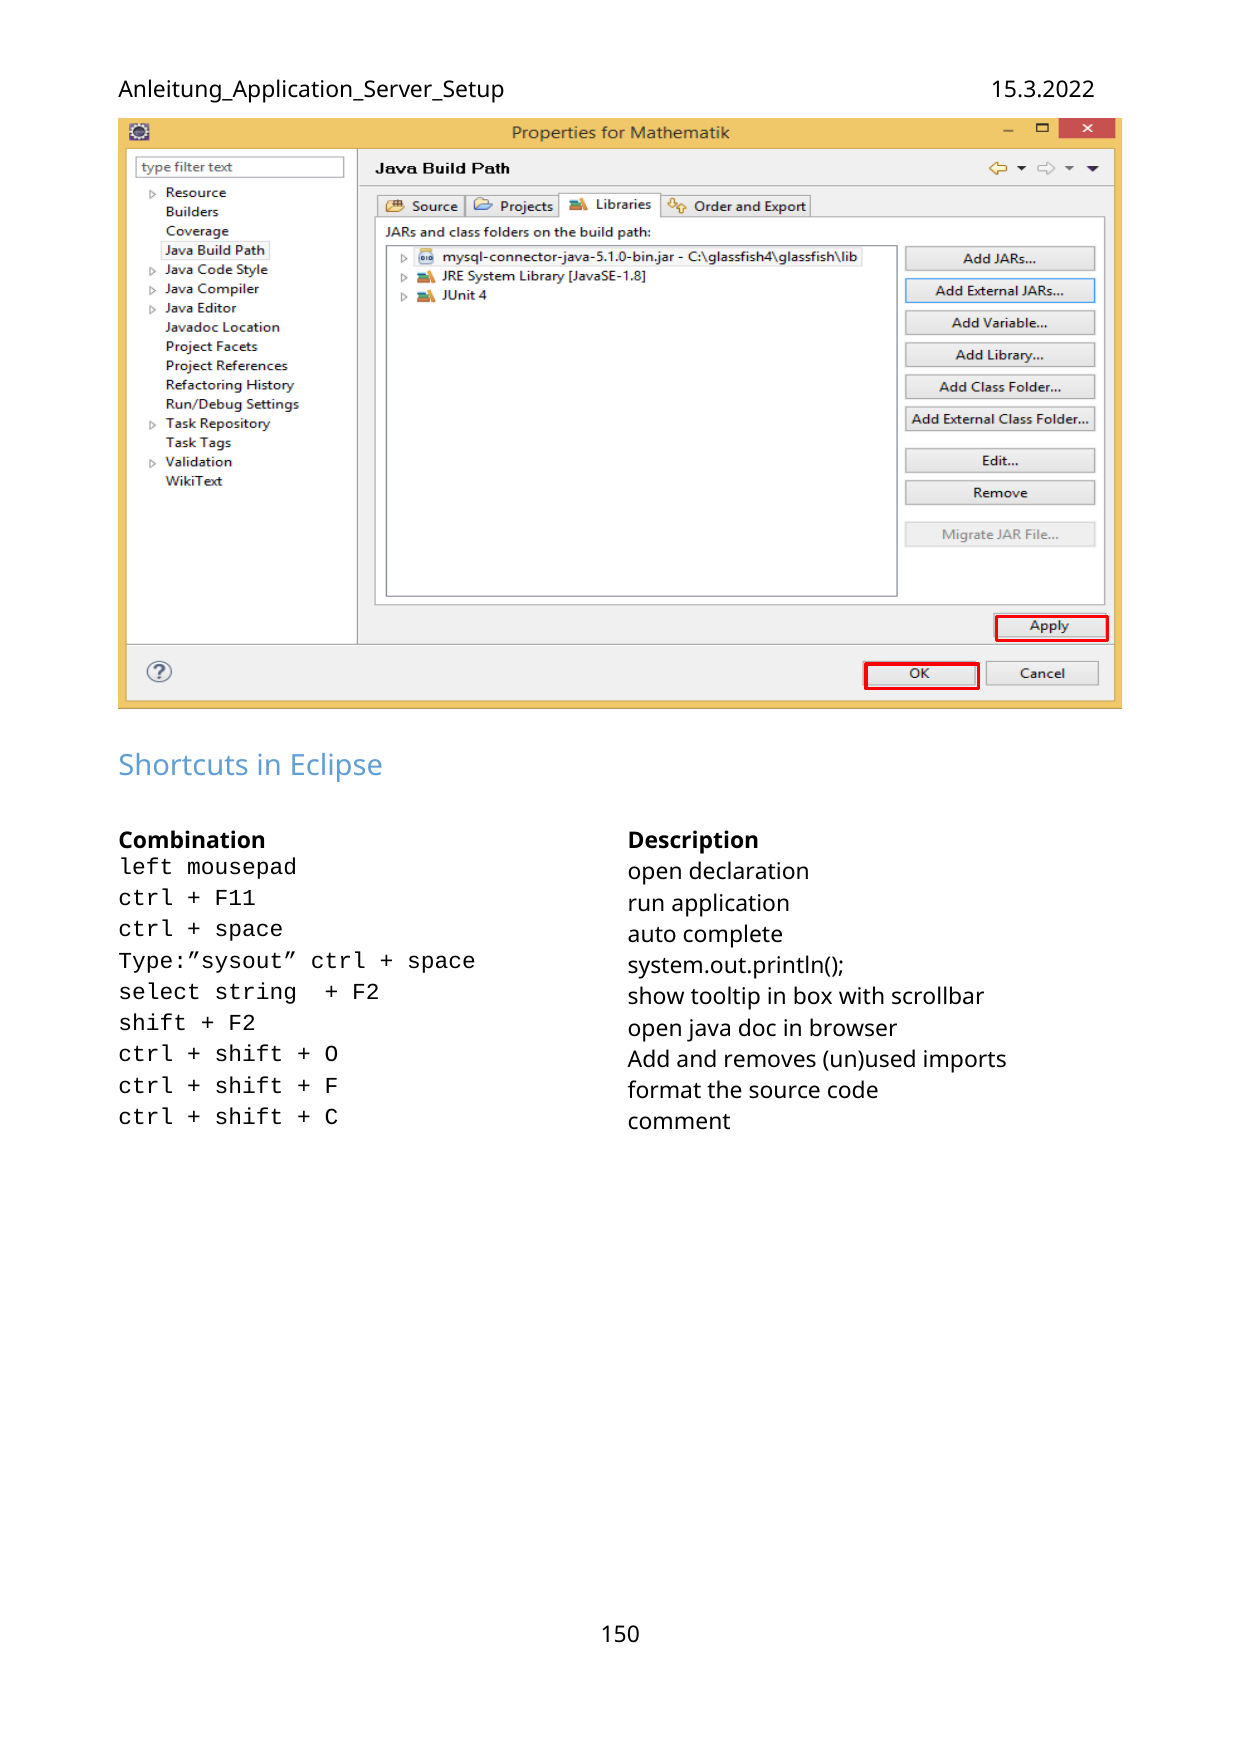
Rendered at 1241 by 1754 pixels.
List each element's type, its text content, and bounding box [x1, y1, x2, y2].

table_cell Type:”sysout” ctrl + space [107, 949, 616, 980]
table_cell ctrl + shift + F [107, 1074, 616, 1105]
table_cell left mousepad [107, 855, 616, 886]
table_cell select string + F2 [107, 980, 616, 1011]
table_cell Add and removes (un)used imports [616, 1043, 1126, 1074]
table_cell system.out.println(); [616, 949, 1126, 980]
table_cell auto complete [616, 918, 1126, 949]
picture [118, 118, 1123, 709]
table_cell open java doc in browser [616, 1011, 1126, 1043]
table_cell ctrl + shift + C [107, 1105, 616, 1136]
table_cell format the source code [616, 1074, 1126, 1105]
table_header Combination [107, 824, 616, 855]
table_cell show tooltip in box with scrollbar [616, 980, 1126, 1011]
table_cell open declaration [616, 855, 1126, 886]
table_cell ctrl + space [107, 918, 616, 949]
subtitle Shortcuts in Eclipse [118, 744, 1122, 784]
table_cell ctrl + shift + O [107, 1043, 616, 1074]
table_cell run application [616, 886, 1126, 918]
table_cell comment [616, 1105, 1126, 1136]
table_header Description [616, 824, 1126, 855]
table_cell ctrl + F11 [107, 886, 616, 918]
table_cell shift + F2 [107, 1011, 616, 1043]
